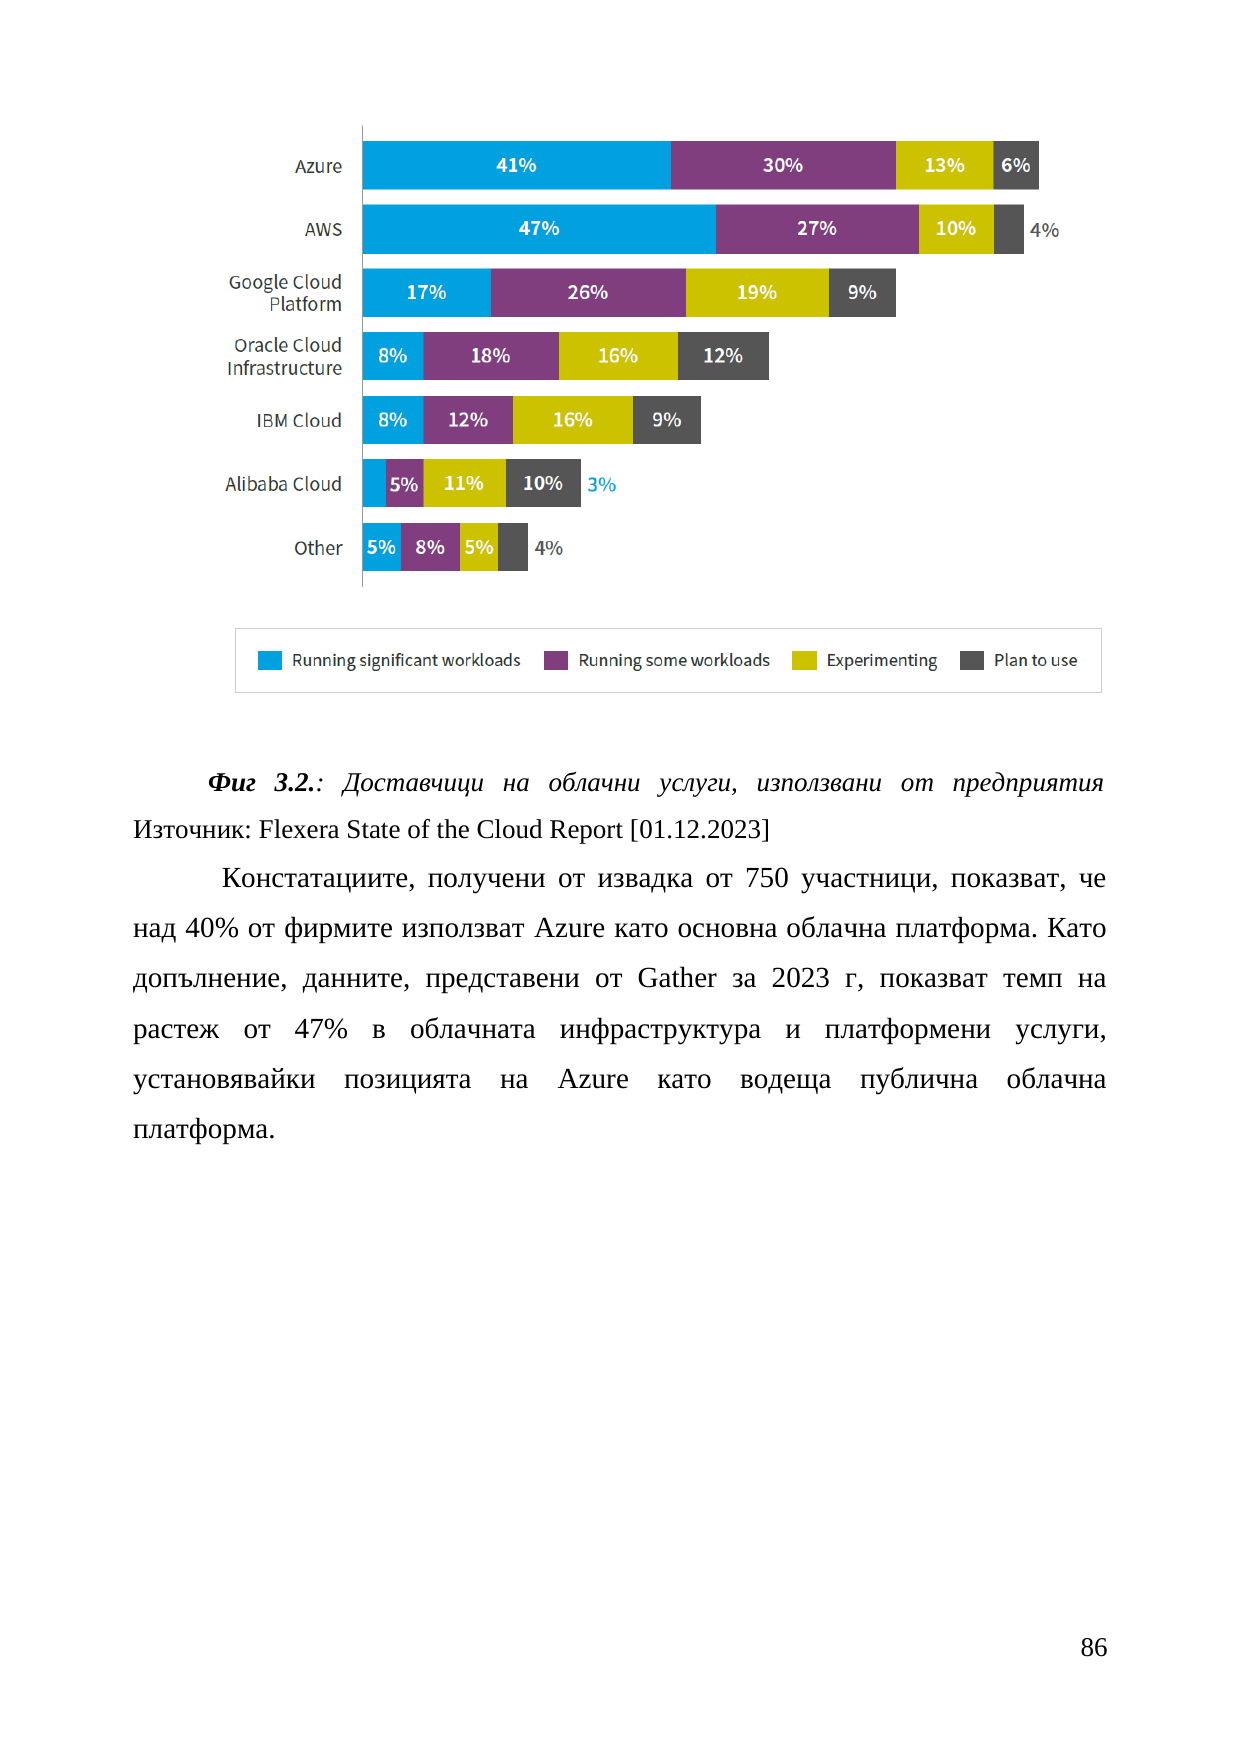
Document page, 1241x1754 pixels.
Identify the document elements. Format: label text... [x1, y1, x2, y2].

text Фиг 3.2.: Доставчици на облачни услуги, използвани от предприятия Източник: Flexera State of the Cloud Report [01.12.2023] [133, 767, 1107, 844]
picture [221, 118, 1108, 700]
text Констатациите, получени от извадка от 750 участници, показват, че над 40% от фирмите използват Azure като основна облачна платформа. Като допълнение, данните, представени от Gather за 2023 г, показват темп на растеж от 47% в облачната инфраструктура и платформени услуги, установявайки позицията на Azure като водеща публична облачна платформа. [133, 860, 1107, 1145]
